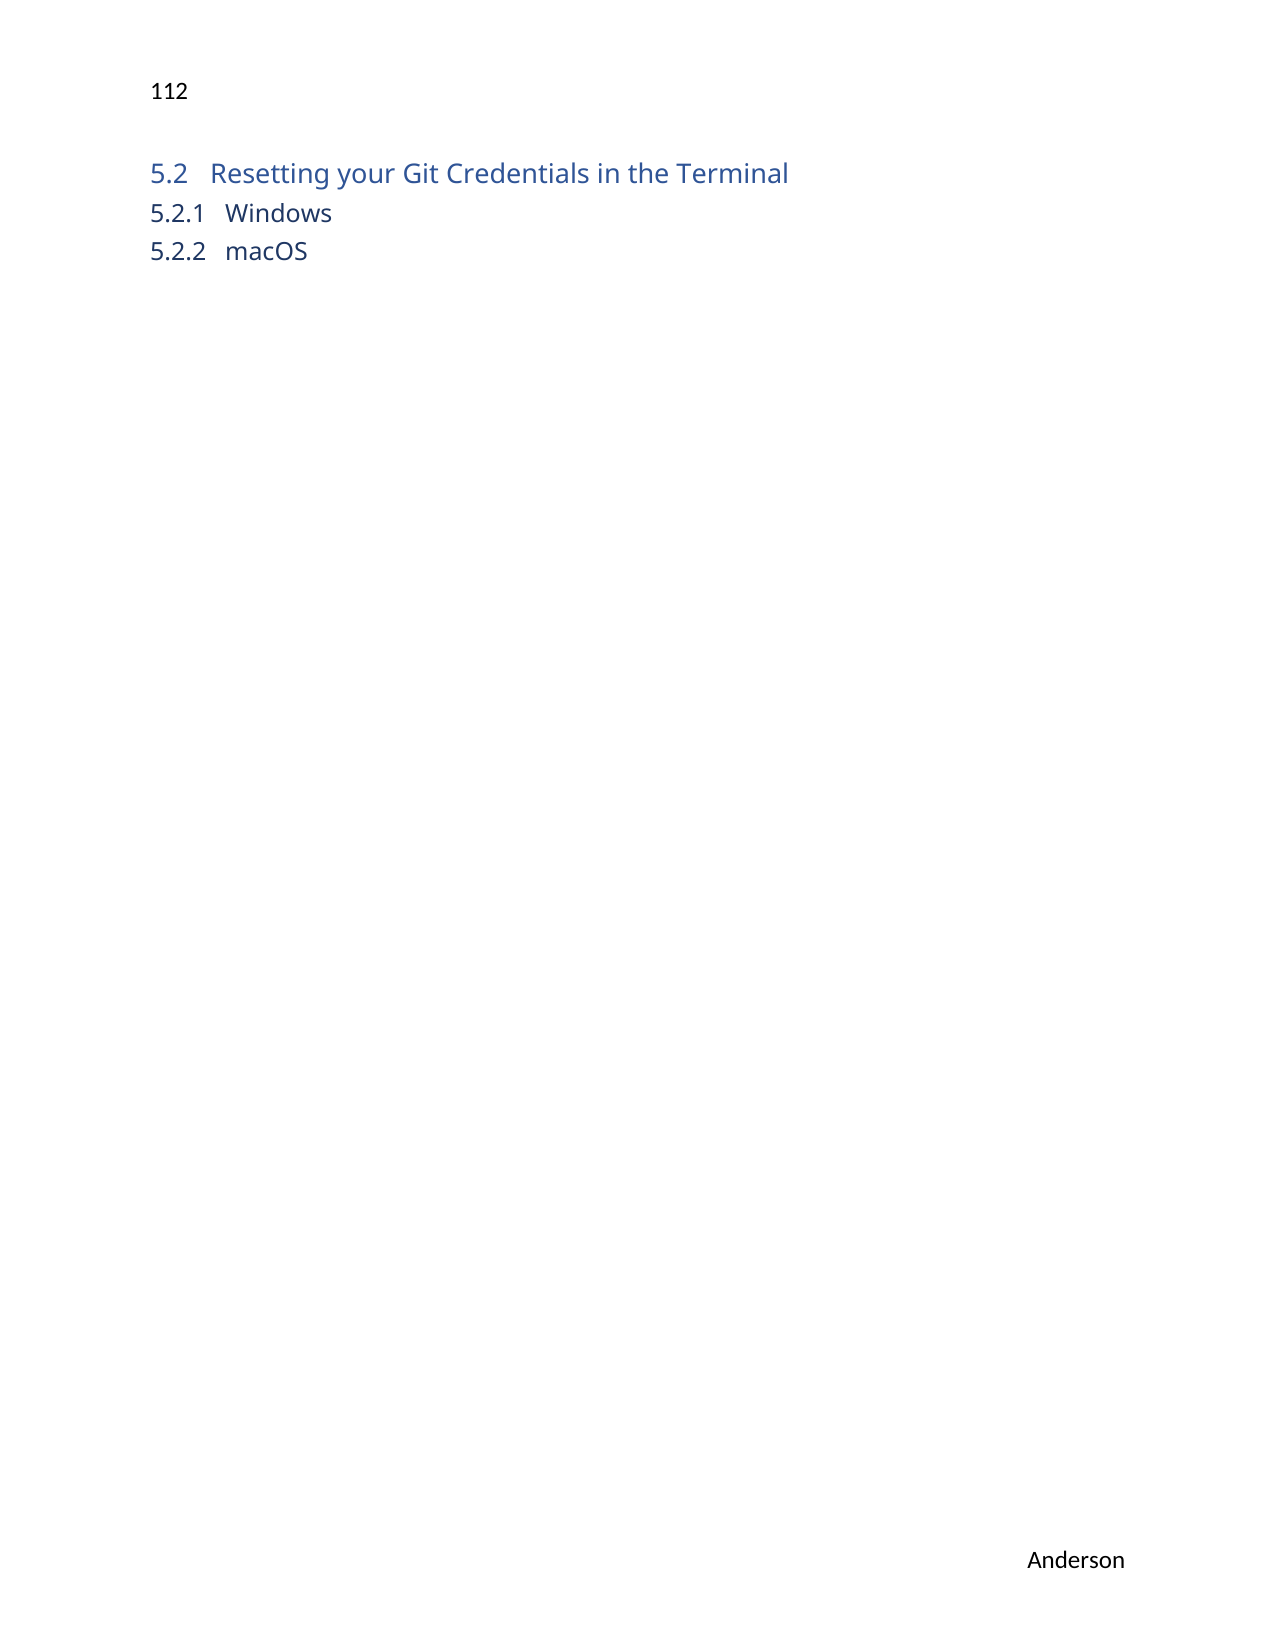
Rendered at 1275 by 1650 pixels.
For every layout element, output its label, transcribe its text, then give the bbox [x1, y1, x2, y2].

subtitle Resetting your Git Credentials in the Terminal [150, 154, 1125, 191]
subtitle Windows [150, 195, 1125, 229]
subtitle macOS [150, 233, 1125, 267]
